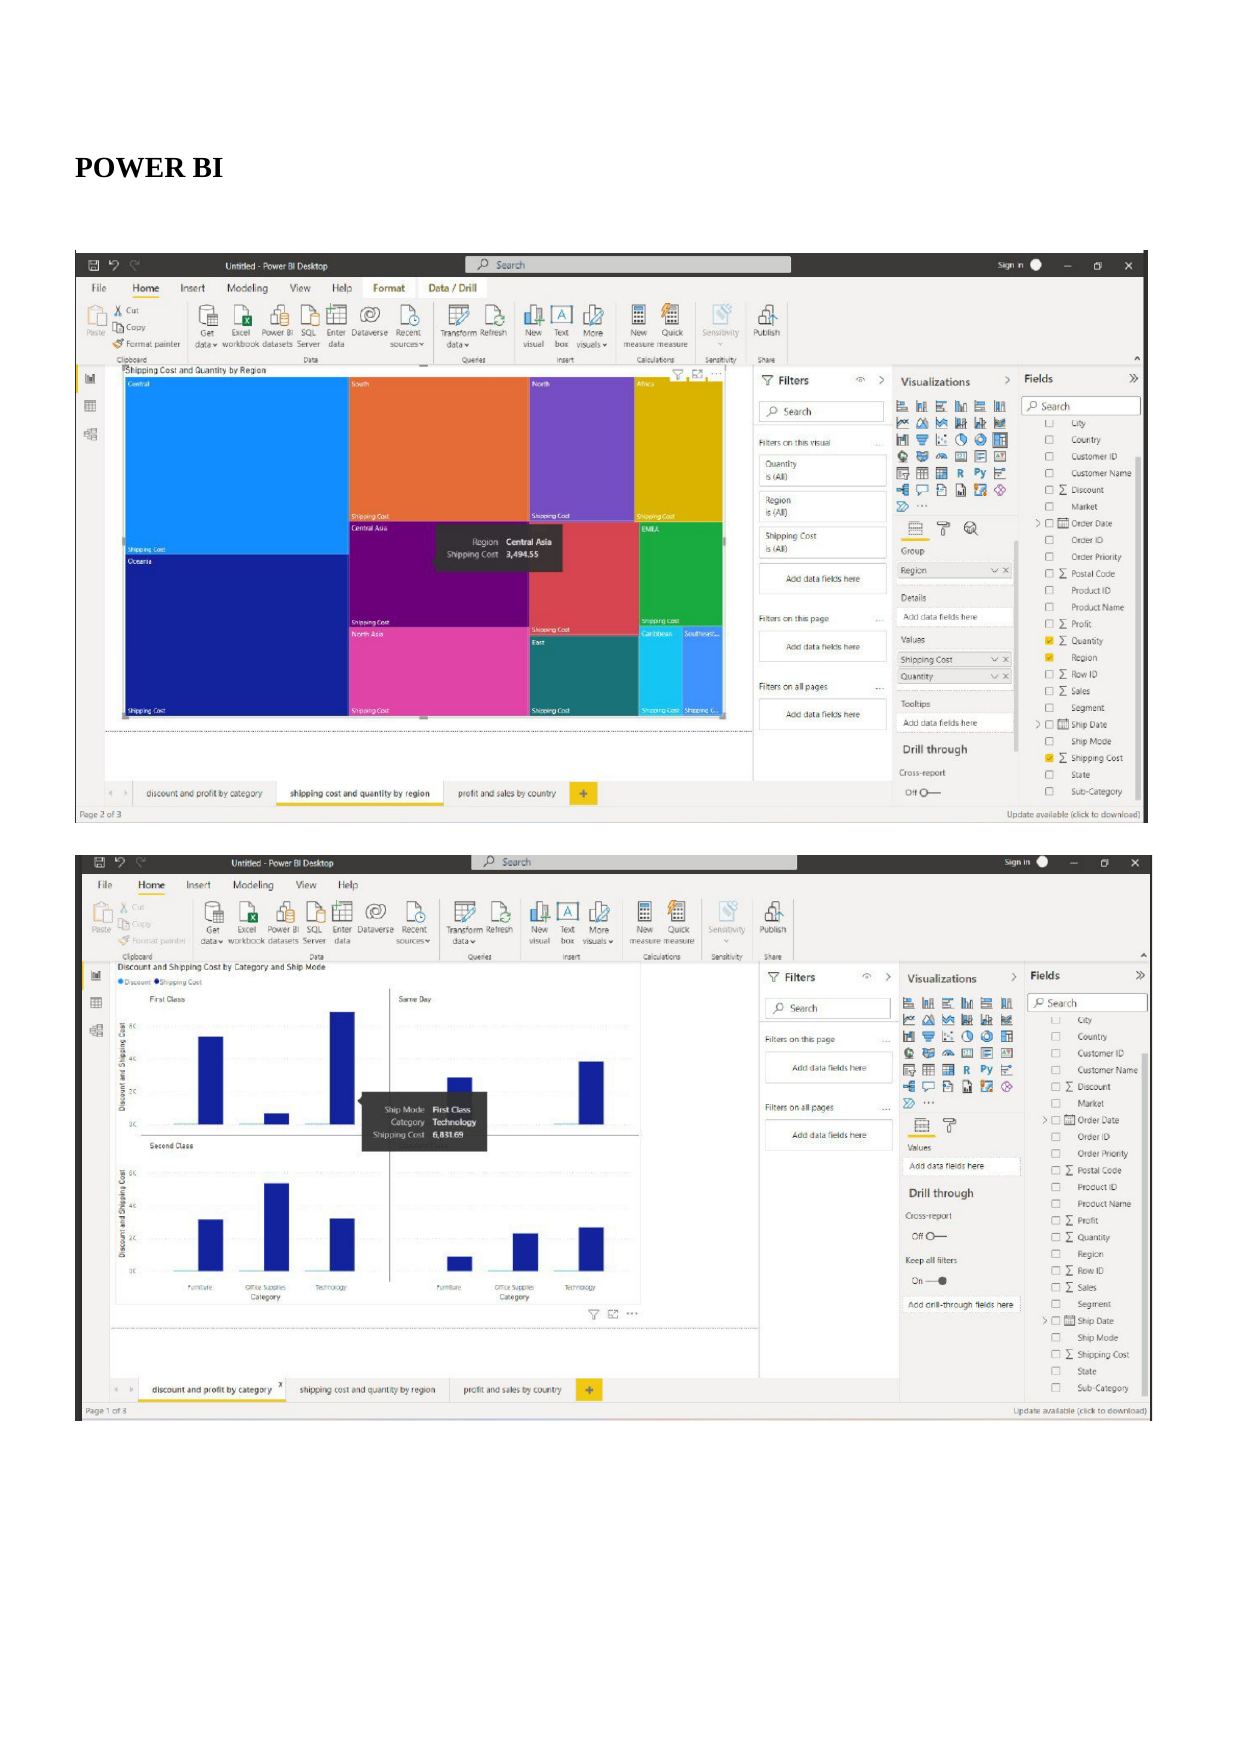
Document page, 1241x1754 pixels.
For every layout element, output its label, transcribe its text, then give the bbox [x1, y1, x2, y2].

text POWER BI [75, 150, 1090, 183]
picture [75, 250, 1148, 823]
picture [75, 855, 1153, 1421]
